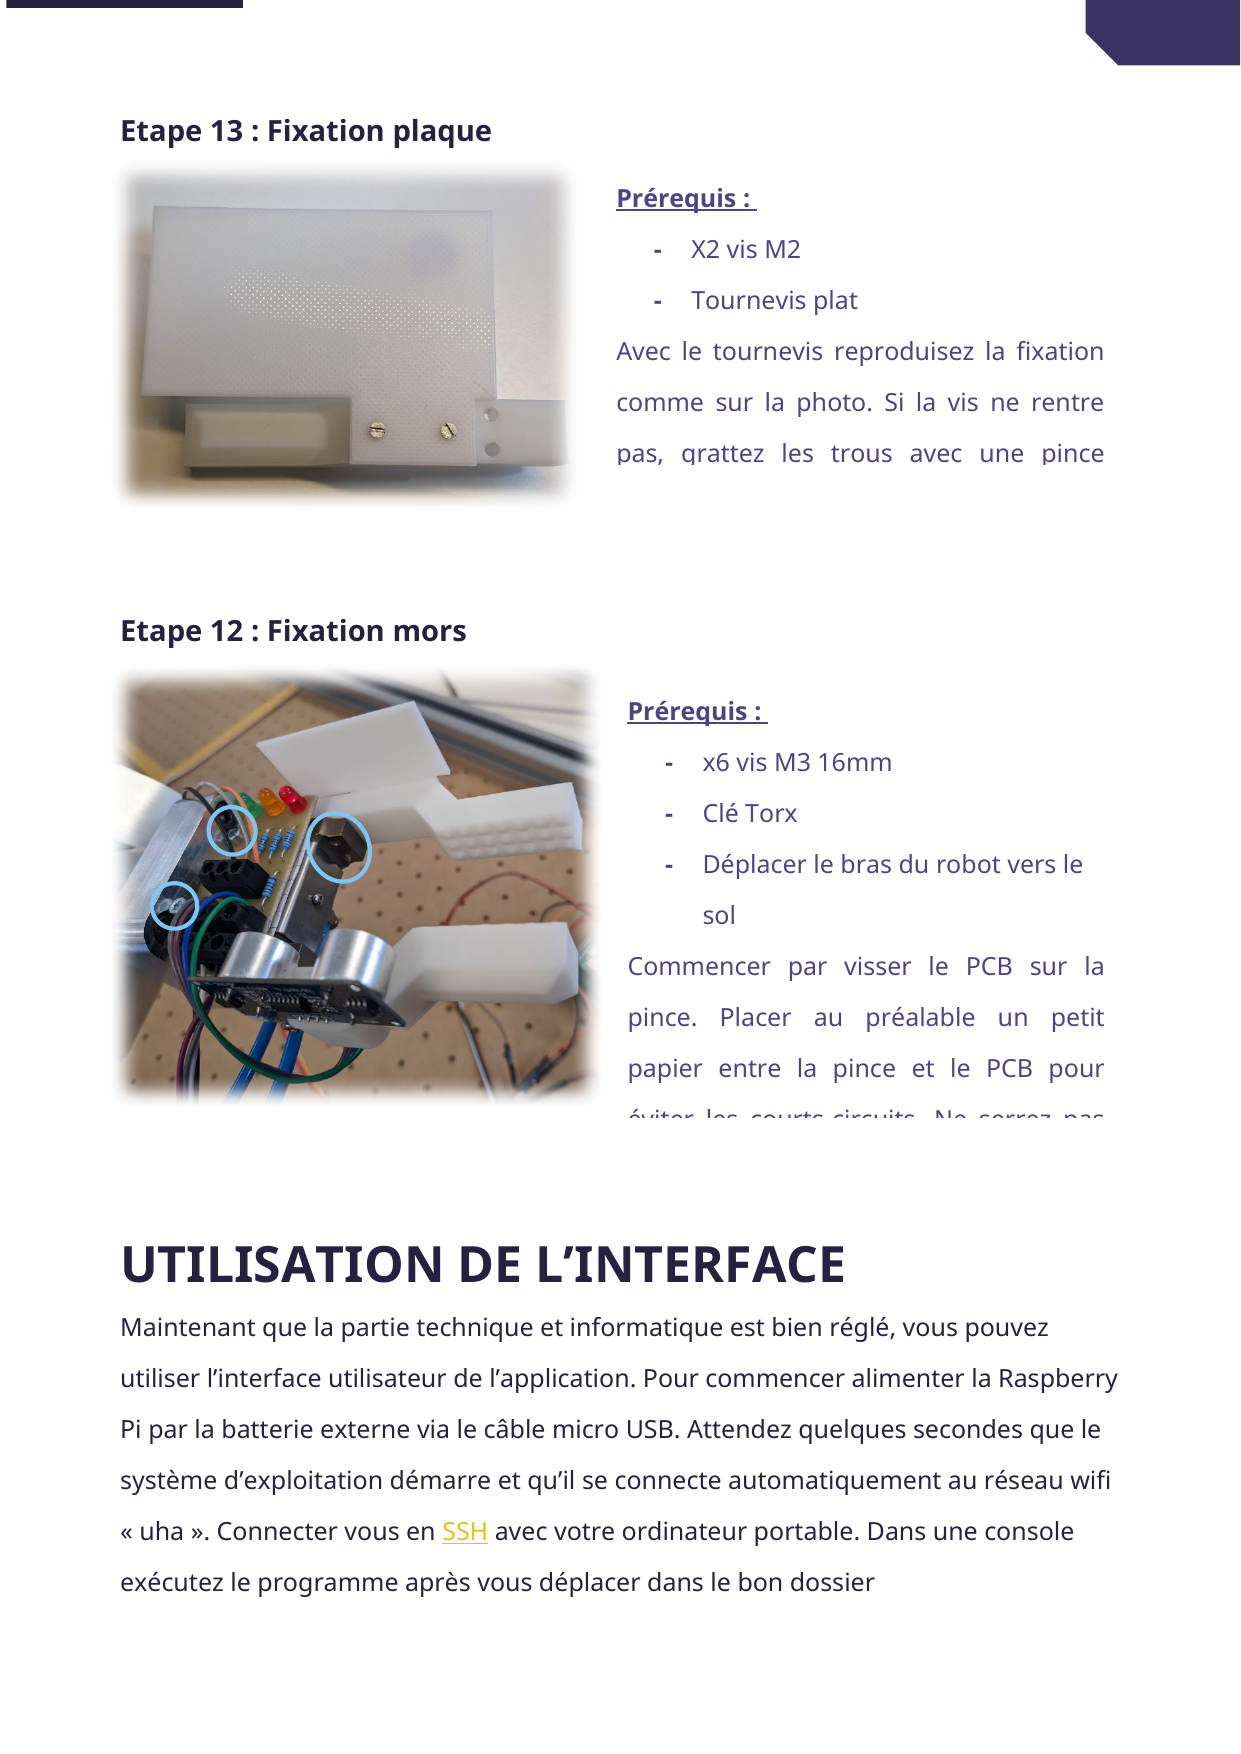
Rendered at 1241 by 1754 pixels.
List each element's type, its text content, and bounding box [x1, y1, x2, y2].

subtitle Etape 13 : Fixation plaque [120, 110, 1120, 150]
picture [137, 692, 575, 1080]
subtitle UTILISATION DE L’INTERFACE [120, 1229, 1120, 1297]
text Maintenant que la partie technique et informatique est bien réglé, vous pouvez utiliser l’interface utilisateur de l’application. Pour commencer alimenter la Raspberry Pi par la batterie externe via le câble micro USB. Attendez quelques secondes que le système d’exploitation démarre et qu’il se connecte automatiquement au réseau wifi « uha ». Connecter vous en SSH avec votre ordinateur portable. Dans une console exécutez le programme après vous déplacer dans le bon dossier [120, 1310, 1120, 1599]
picture [138, 187, 553, 483]
subtitle Etape 12 : Fixation mors [120, 611, 1120, 650]
